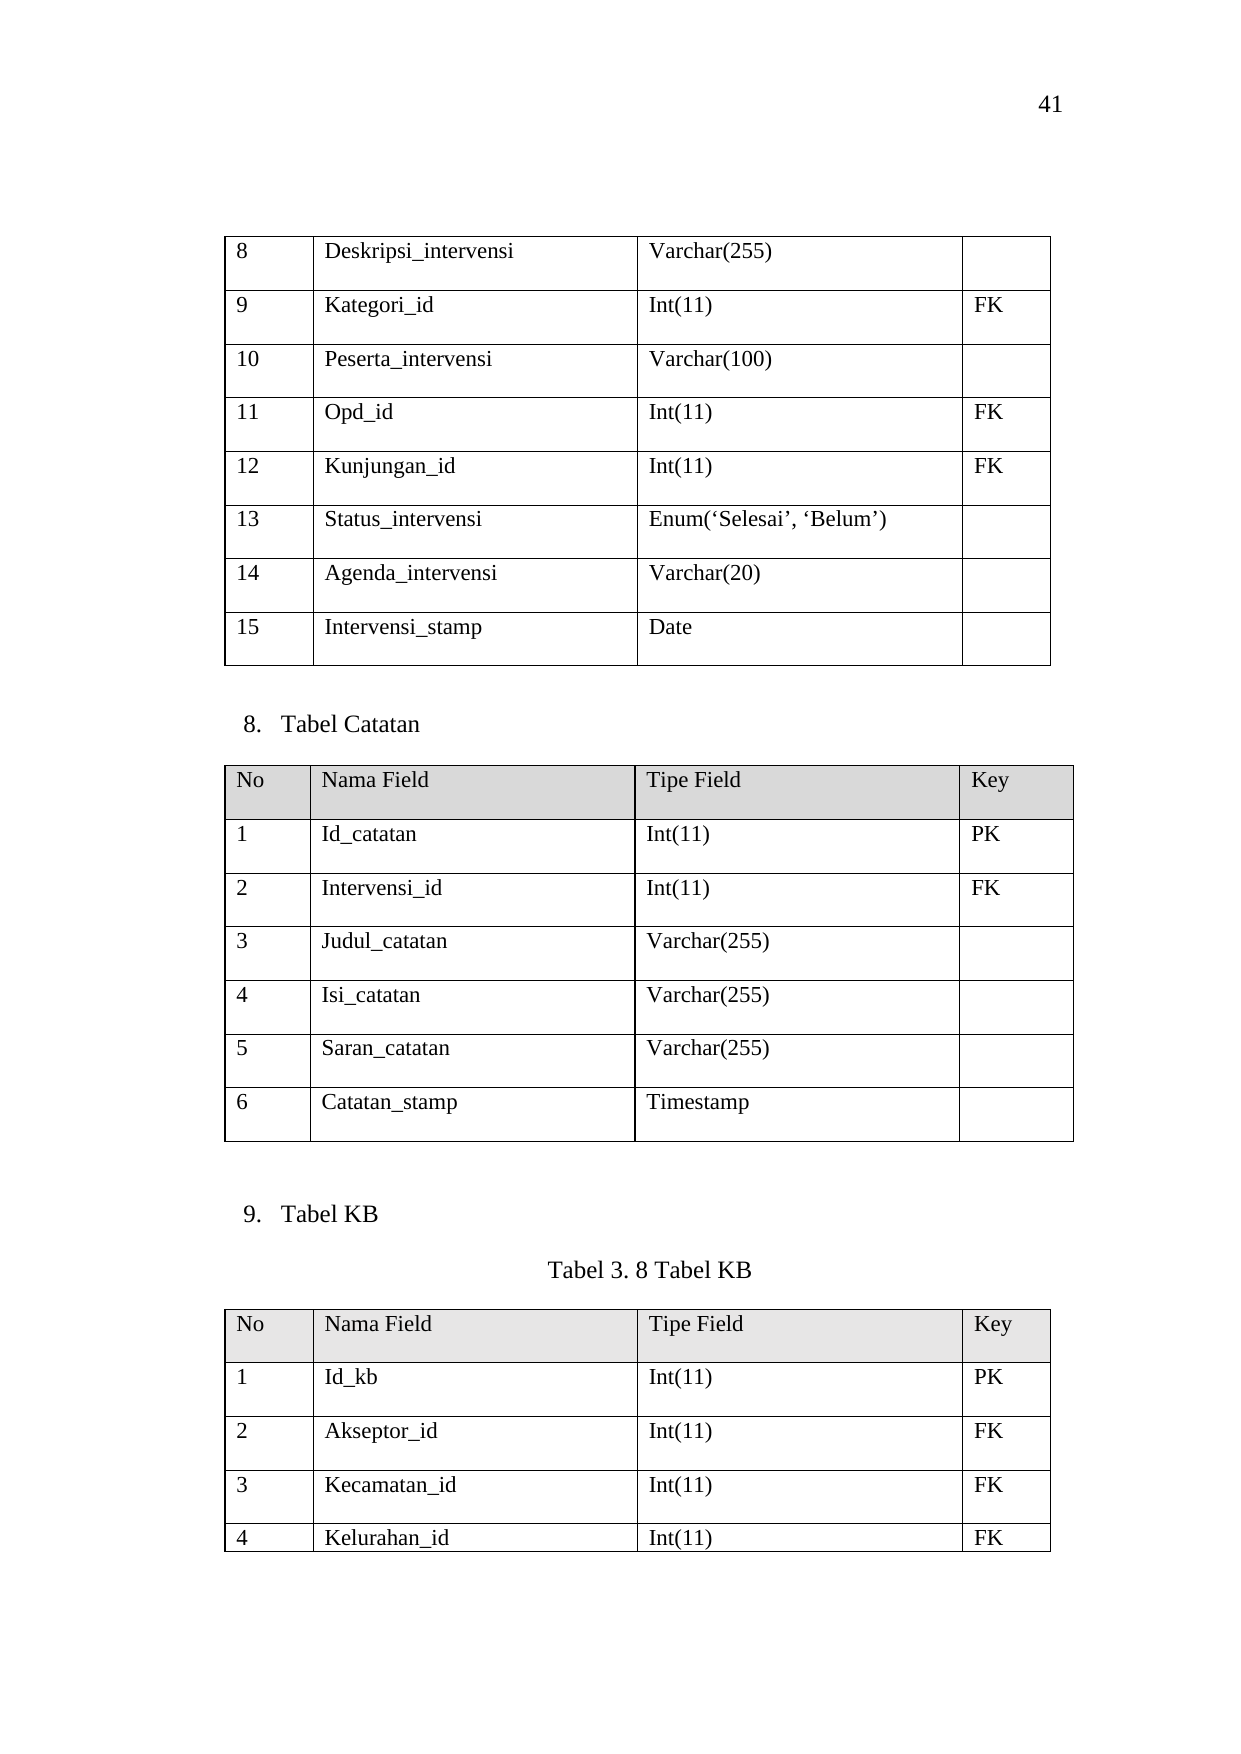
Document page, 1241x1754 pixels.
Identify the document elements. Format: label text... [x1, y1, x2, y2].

table_cell Varchar(255) [636, 927, 959, 980]
table_header Tipe Field [638, 1310, 962, 1362]
table_cell Int(11) [638, 1471, 962, 1523]
table_cell Kelurahan_id [314, 1524, 637, 1551]
table_header Key [963, 1310, 1050, 1362]
table_cell PK [963, 1363, 1050, 1416]
table_cell Int(11) [636, 820, 959, 872]
table_cell Intervensi_stamp [314, 613, 637, 665]
table_cell 2 [226, 1417, 313, 1469]
table_cell Status_intervensi [314, 506, 637, 558]
table_cell 3 [226, 927, 310, 980]
list Tabel KB [243, 1199, 1063, 1228]
table_cell Kategori_id [314, 291, 637, 343]
table_cell Varchar(20) [638, 559, 962, 612]
table_cell FK [963, 291, 1050, 343]
table_cell 10 [226, 345, 313, 397]
table_cell Timestamp [636, 1088, 959, 1141]
table_cell [963, 237, 1050, 290]
table_cell Agenda_intervensi [314, 559, 637, 612]
table_cell 6 [226, 1088, 310, 1141]
table_cell FK [963, 1524, 1050, 1551]
table_cell Int(11) [638, 1417, 962, 1469]
table_cell 1 [226, 1363, 313, 1416]
table_cell [960, 1035, 1073, 1087]
table_header No [226, 1310, 313, 1362]
table_cell [963, 345, 1050, 397]
table_header Key [960, 766, 1073, 819]
table_cell Varchar(255) [636, 981, 959, 1033]
table_cell Varchar(255) [636, 1035, 959, 1087]
table_cell 15 [226, 613, 313, 665]
table_cell Catatan_stamp [311, 1088, 634, 1141]
table_header Tipe Field [636, 766, 959, 819]
table_cell Peserta_intervensi [314, 345, 637, 397]
table_cell 2 [226, 874, 310, 926]
table_cell 3 [226, 1471, 313, 1523]
table_cell 9 [226, 291, 313, 343]
table_cell Int(11) [638, 1524, 962, 1551]
table_cell Date [638, 613, 962, 665]
table_cell 13 [226, 506, 313, 558]
table_cell [960, 981, 1073, 1033]
table_cell Varchar(255) [638, 237, 962, 290]
table_cell FK [963, 1471, 1050, 1523]
table_cell [963, 506, 1050, 558]
table_cell Int(11) [638, 291, 962, 343]
table_cell Id_kb [314, 1363, 637, 1416]
table_cell Id_catatan [311, 820, 634, 872]
table_cell [960, 927, 1073, 980]
table_cell Kunjungan_id [314, 452, 637, 504]
table_cell PK [960, 820, 1073, 872]
table_cell Deskripsi_intervensi [314, 237, 637, 290]
table_cell [963, 613, 1050, 665]
table_cell FK [963, 452, 1050, 504]
table_cell 4 [226, 1524, 313, 1551]
table_cell 1 [226, 820, 310, 872]
table_cell FK [960, 874, 1073, 926]
table_cell Int(11) [636, 874, 959, 926]
table_header Nama Field [314, 1310, 637, 1362]
list Tabel Catatan [243, 709, 1063, 738]
table_cell Int(11) [638, 398, 962, 451]
table_cell Judul_catatan [311, 927, 634, 980]
table_cell Intervensi_id [311, 874, 634, 926]
table_cell FK [963, 1417, 1050, 1469]
table_cell 14 [226, 559, 313, 612]
table_cell Varchar(100) [638, 345, 962, 397]
table_cell Int(11) [638, 452, 962, 504]
table_cell [960, 1088, 1073, 1141]
table_cell FK [963, 398, 1050, 451]
table_cell [963, 559, 1050, 612]
table_cell 11 [226, 398, 313, 451]
table_cell Kecamatan_id [314, 1471, 637, 1523]
table_cell 5 [226, 1035, 310, 1087]
table_cell Opd_id [314, 398, 637, 451]
table_cell Akseptor_id [314, 1417, 637, 1469]
table_header Nama Field [311, 766, 634, 819]
table_cell Enum(‘Selesai’, ‘Belum’) [638, 506, 962, 558]
table_cell 8 [226, 237, 313, 290]
table_cell Isi_catatan [311, 981, 634, 1033]
table_cell 4 [226, 981, 310, 1033]
table_header No [226, 766, 310, 819]
table_cell Int(11) [638, 1363, 962, 1416]
table_cell Saran_catatan [311, 1035, 634, 1087]
table_cell 12 [226, 452, 313, 504]
